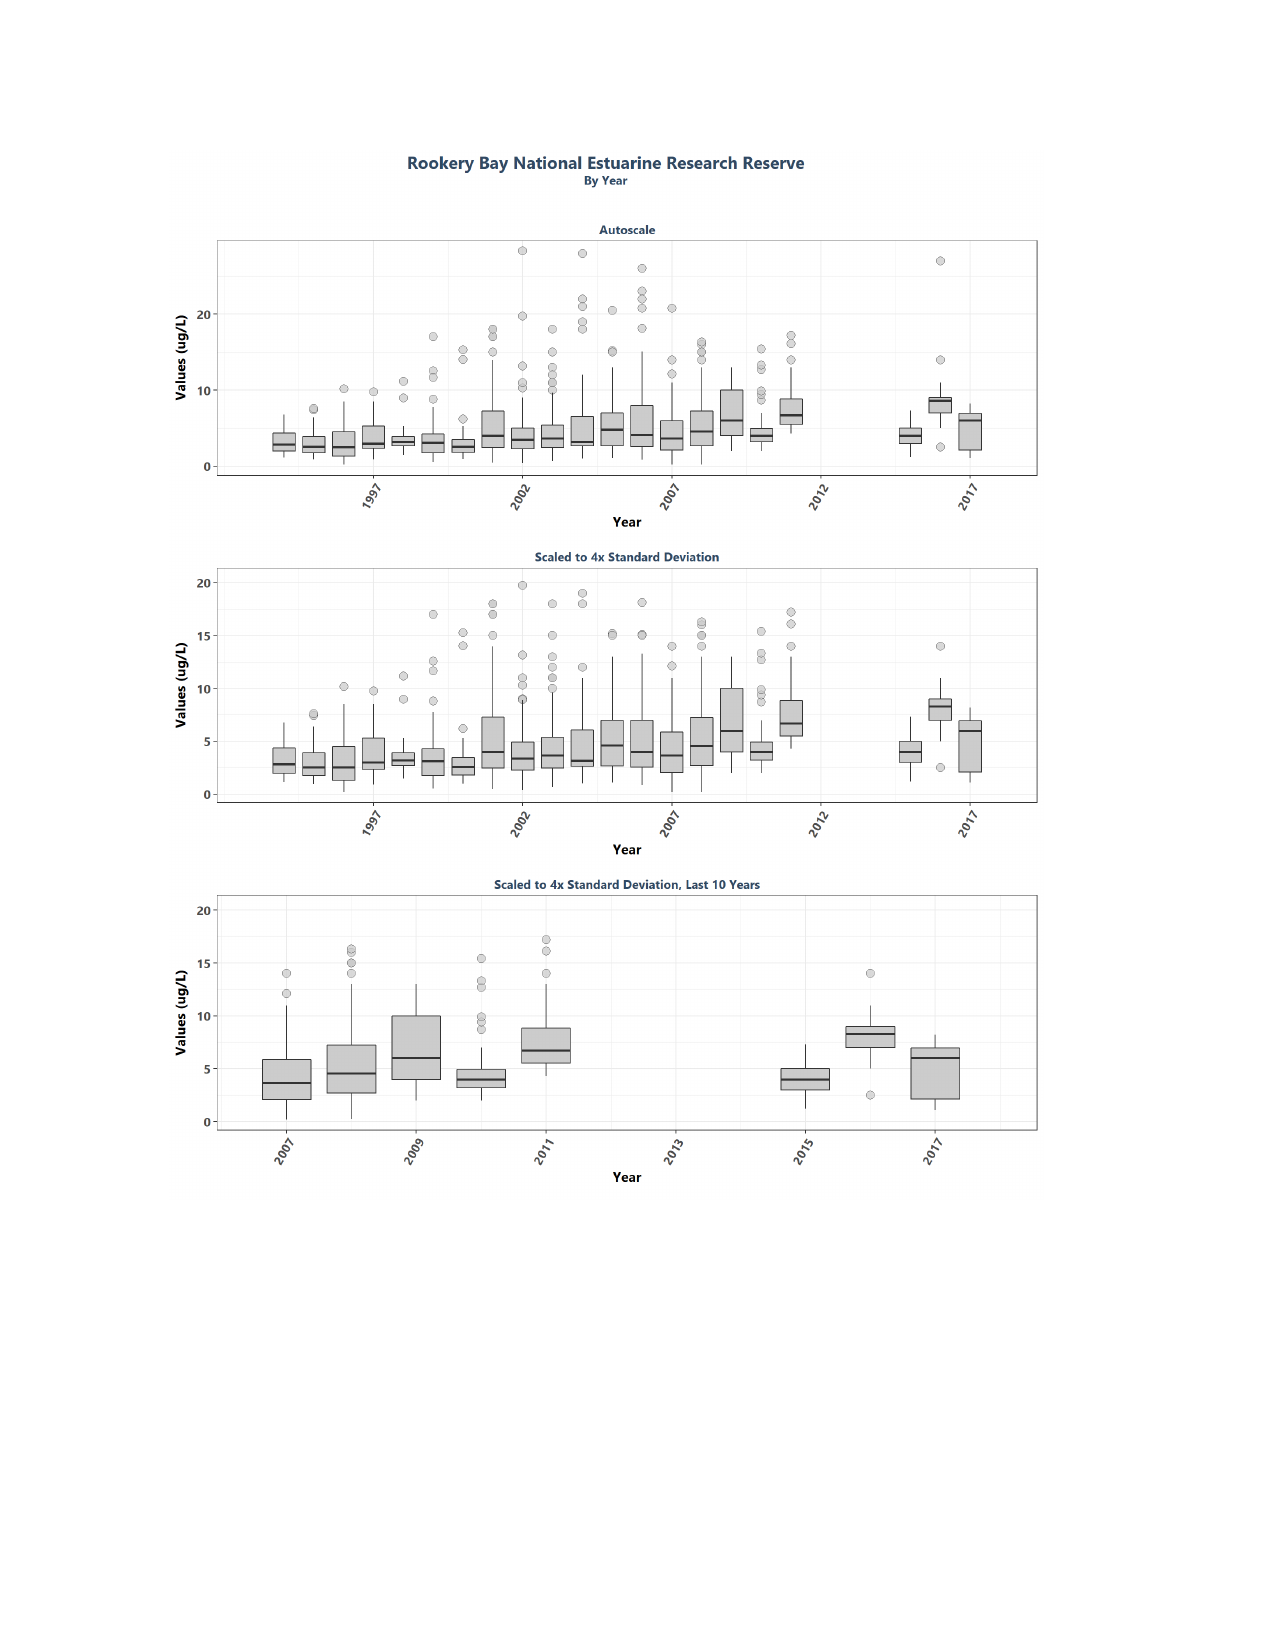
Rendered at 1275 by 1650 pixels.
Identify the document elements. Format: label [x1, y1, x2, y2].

picture [168, 150, 1044, 1200]
